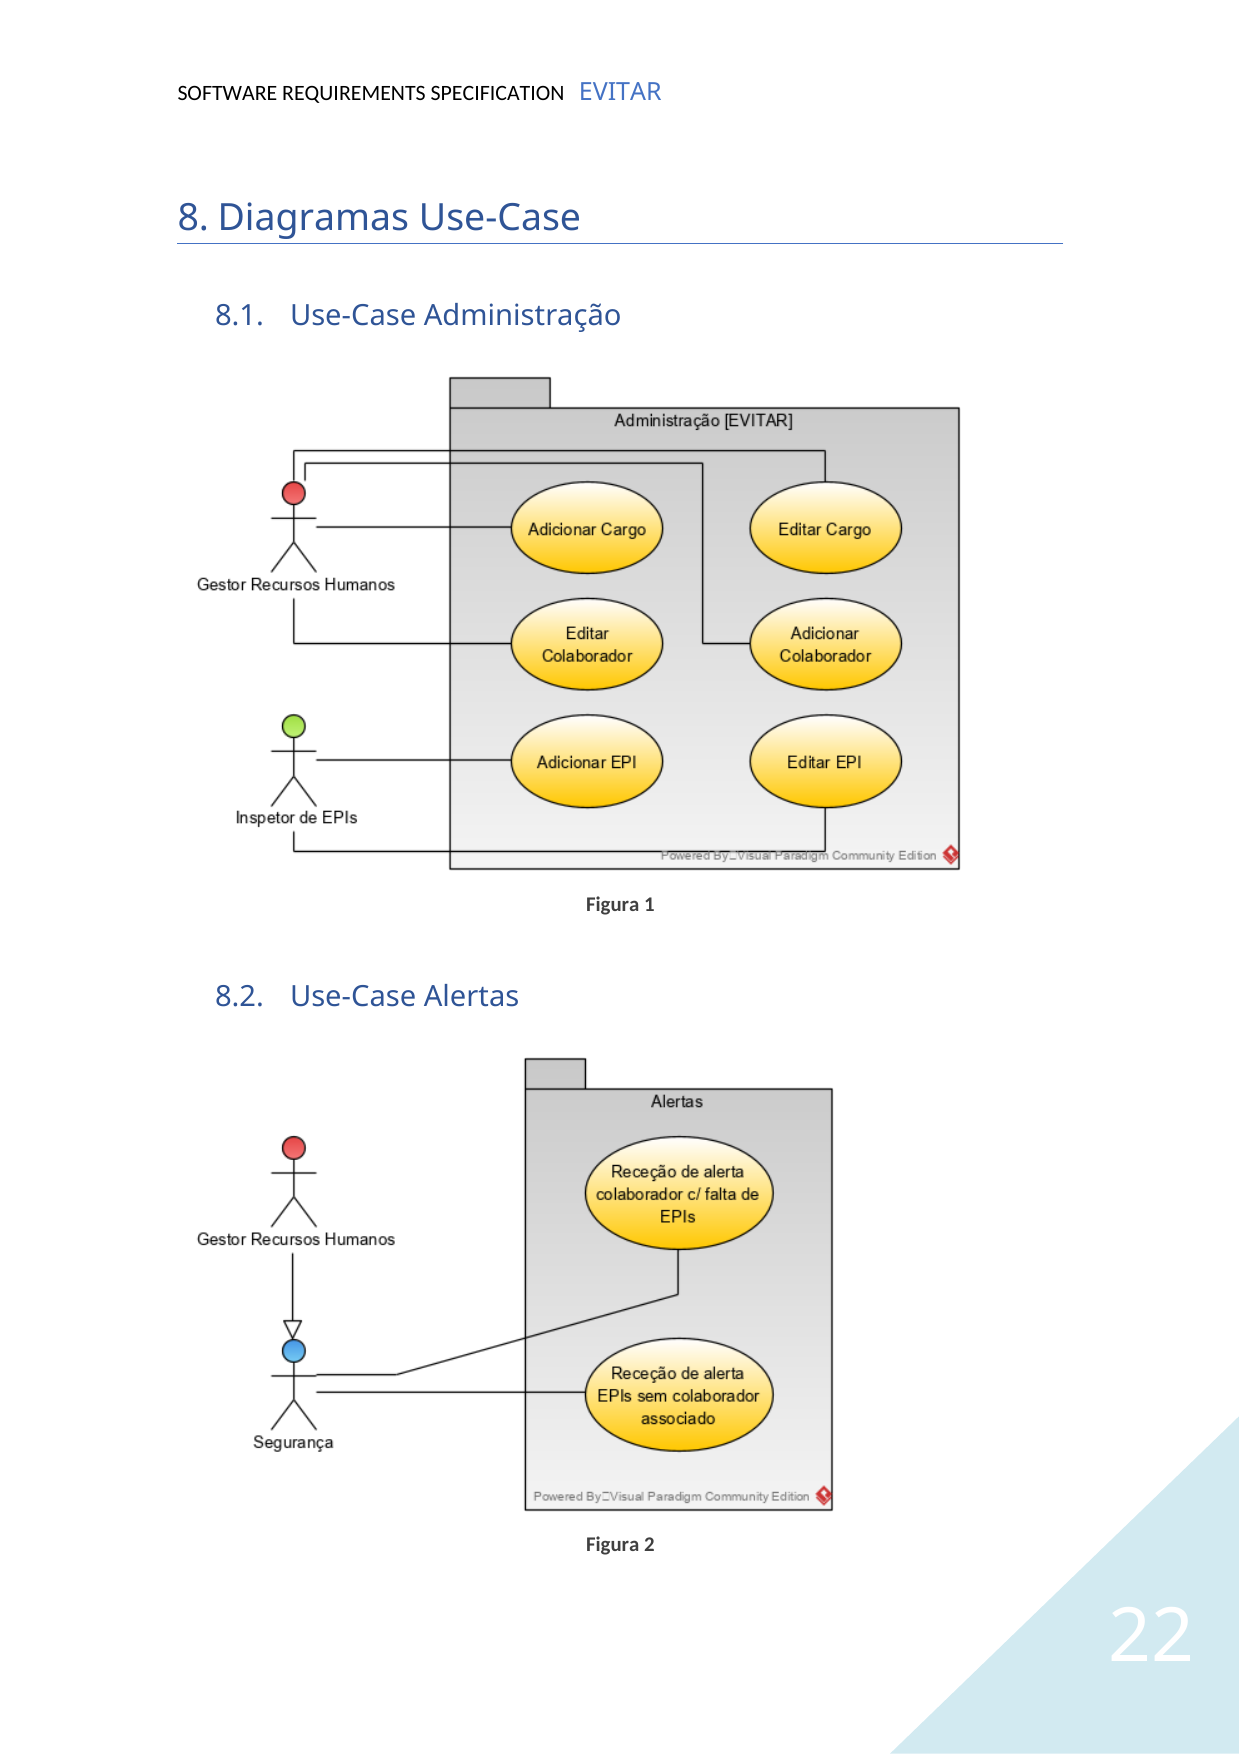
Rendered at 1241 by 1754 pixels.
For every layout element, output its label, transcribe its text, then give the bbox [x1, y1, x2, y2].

subtitle Diagramas Use-Case [177, 190, 1063, 243]
picture [177, 376, 966, 876]
subtitle Use-Case Administração [215, 294, 1063, 334]
subtitle Use-Case Alertas [215, 975, 1063, 1014]
picture [177, 1056, 839, 1517]
